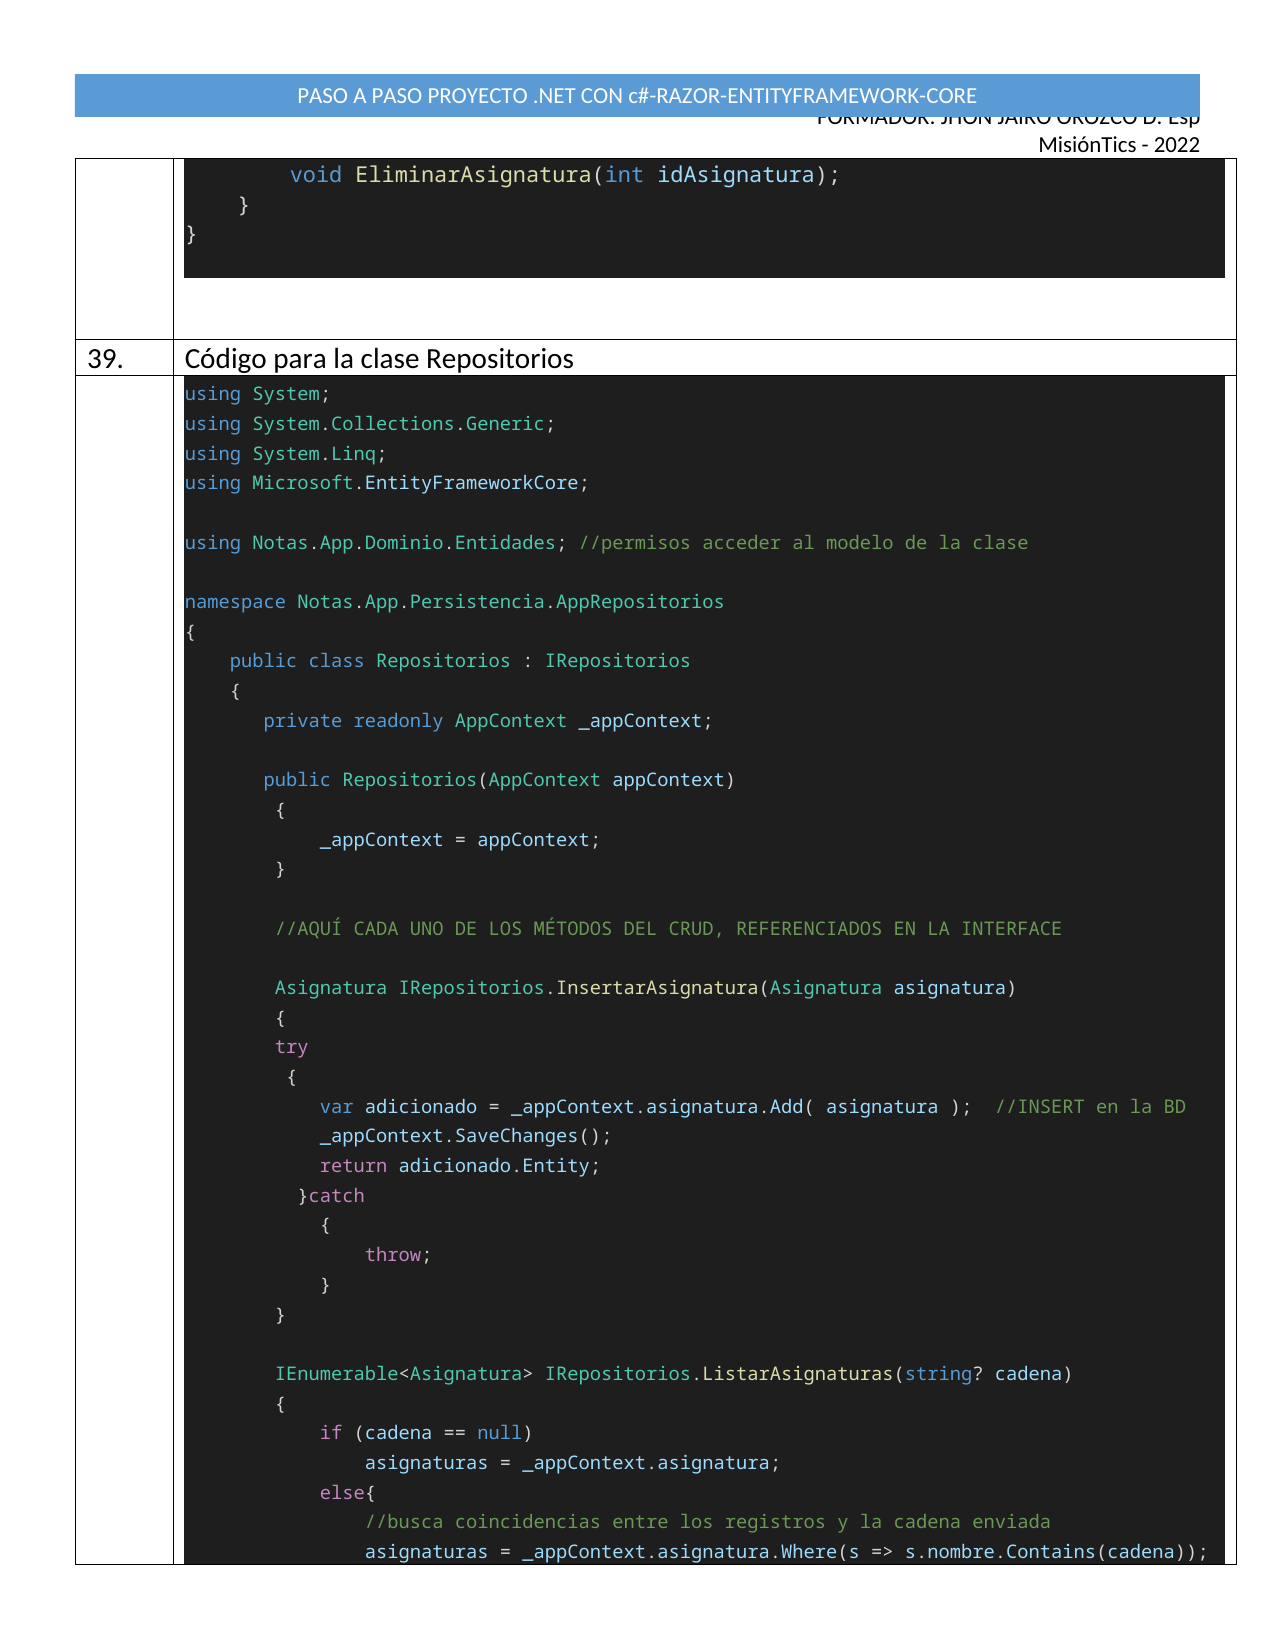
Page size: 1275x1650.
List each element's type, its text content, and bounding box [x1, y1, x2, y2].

table_cell [76, 376, 173, 1564]
table_cell [76, 159, 173, 339]
table_cell Código para la clase Repositorios [174, 340, 1236, 375]
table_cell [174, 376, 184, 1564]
table_cell [76, 340, 173, 375]
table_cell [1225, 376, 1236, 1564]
